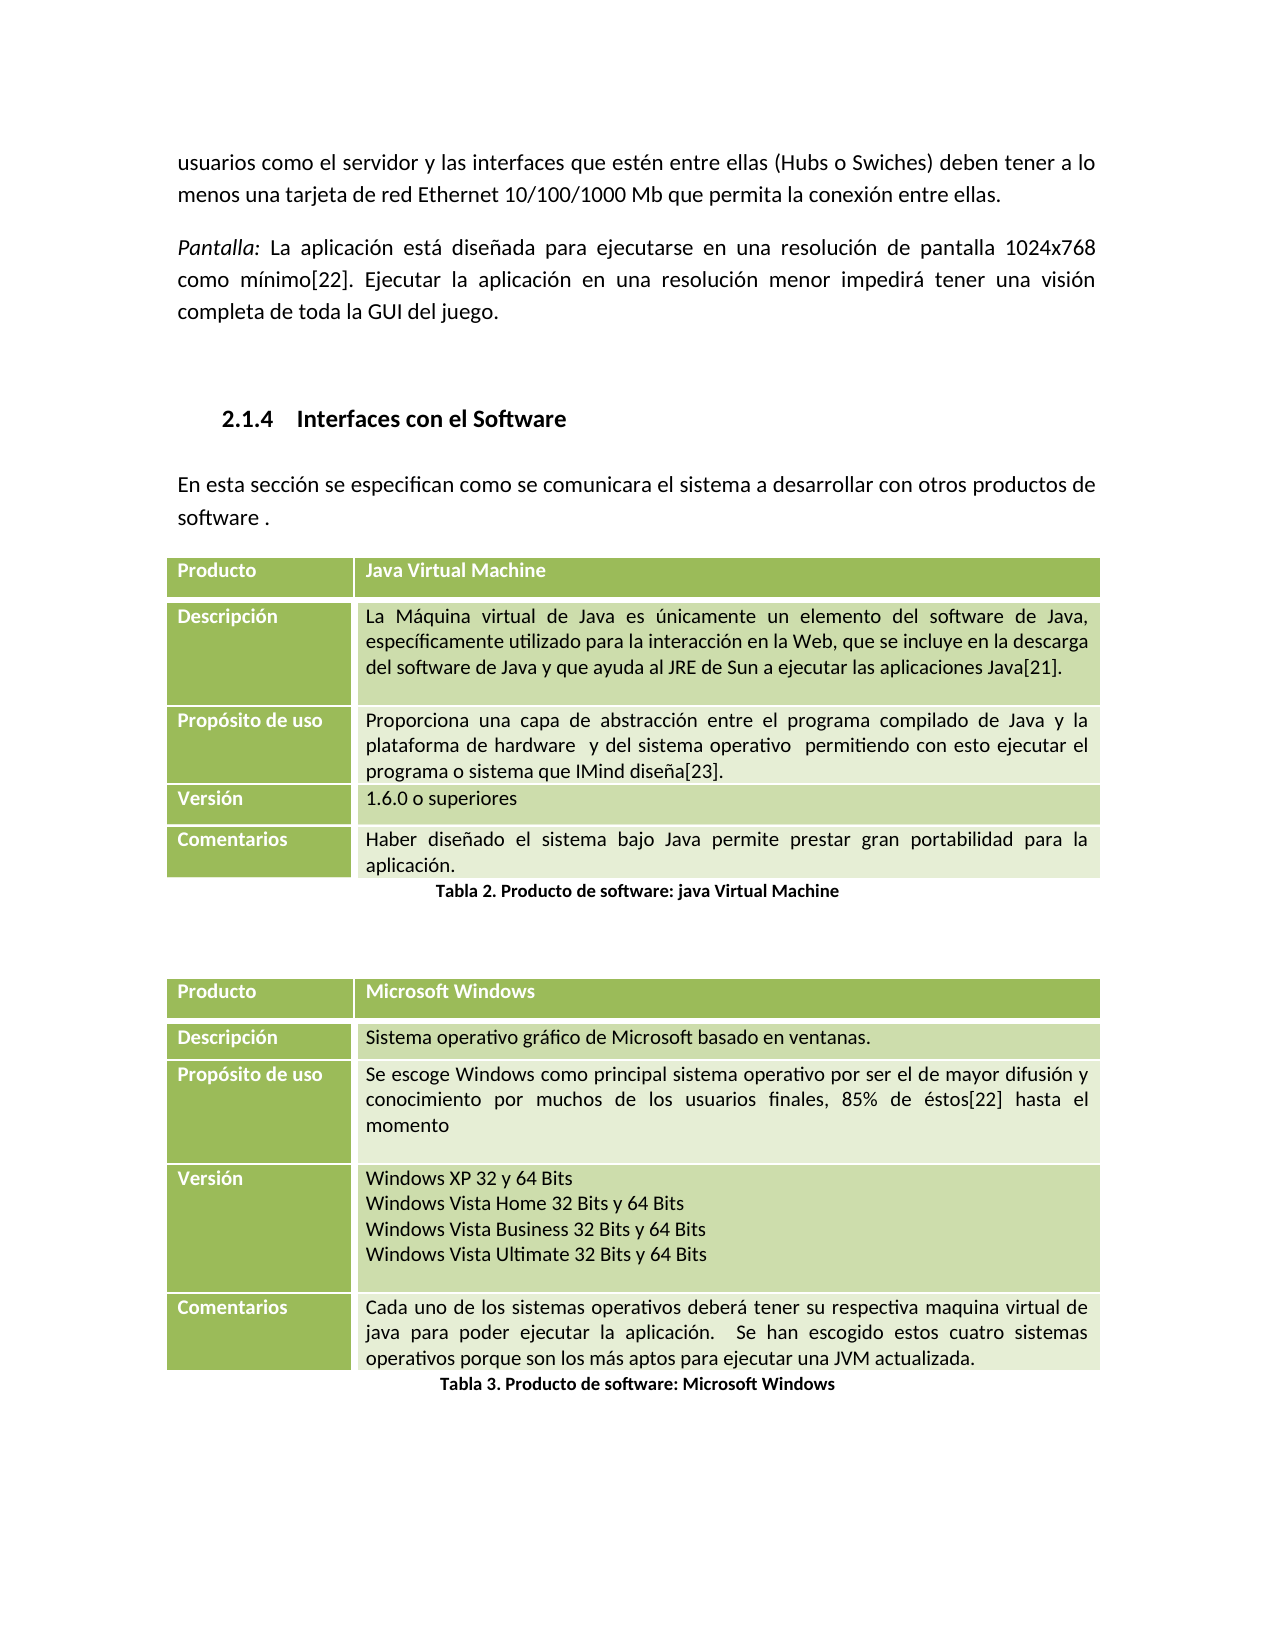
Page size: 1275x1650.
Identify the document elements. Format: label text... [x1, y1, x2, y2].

table_cell Haber diseñado el sistema bajo Java permite prestar gran portabilidad para la aplicación. [358, 827, 1100, 877]
table_cell Descripción [167, 1024, 351, 1059]
table_cell Sistema operativo gráfico de Microsoft basado en ventanas. [358, 1024, 1100, 1059]
table_cell Windows XP 32 y 64 Bits Windows Vista Home 32 Bits y 64 Bits Windows Vista Business 32 Bits y 64 Bits Windows Vista Ultimate 32 Bits y 64 Bits [358, 1165, 1100, 1292]
table_header Java Virtual Machine [355, 558, 1100, 597]
table_cell Se escoge Windows como principal sistema operativo por ser el de mayor difusión y conocimiento por muchos de los usuarios finales, 85% de éstos[22] hasta el momento [358, 1061, 1100, 1163]
table_cell Proporciona una capa de abstracción entre el programa compilado de Java y la plataforma de hardware y del sistema operativo permitiendo con esto ejecutar el programa o sistema que IMind diseña[23]. [358, 707, 1100, 783]
table_cell La Máquina virtual de Java es únicamente un elemento del software de Java, específicamente utilizado para la interacción en la Web, que se incluye en la descarga del software de Java y que ayuda al JRE de Sun a ejecutar las aplicaciones Java[21]. [358, 603, 1100, 705]
table_cell Versión [167, 785, 351, 824]
table_cell Propósito de uso [167, 1061, 351, 1163]
table_cell Cada uno de los sistemas operativos deberá tener su respectiva maquina virtual de java para poder ejecutar la aplicación. Se han escogido estos cuatro sistemas operativos porque son los más aptos para ejecutar una JVM actualizada. [358, 1294, 1100, 1370]
text Tabla 3. Producto de software: Microsoft Windows [177, 1373, 1098, 1395]
table_cell 1.6.0 o superiores [358, 785, 1100, 824]
table_cell Comentarios [167, 827, 351, 877]
table_cell Descripción [167, 603, 351, 705]
table_header Producto [167, 558, 353, 597]
table_cell Comentarios [167, 1294, 351, 1370]
table_header Microsoft Windows [355, 979, 1100, 1018]
text Tabla 2. Producto de software: java Virtual Machine [177, 880, 1098, 902]
table_header Producto [167, 979, 353, 1018]
table_cell Propósito de uso [167, 707, 351, 783]
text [177, 148, 1098, 208]
subtitle Interfaces con el Software [222, 403, 1098, 434]
table_cell Versión [167, 1165, 351, 1292]
text En esta sección se especifican como se comunicara el sistema a desarrollar con otros productos de software . [177, 470, 1098, 531]
text Pantalla: La aplicación está diseñada para ejecutarse en una resolución de pantalla 1024x768 como mínimo[22]. Ejecutar la aplicación en una resolución menor impedirá tener una visión completa de toda la GUI del juego. [177, 233, 1098, 325]
